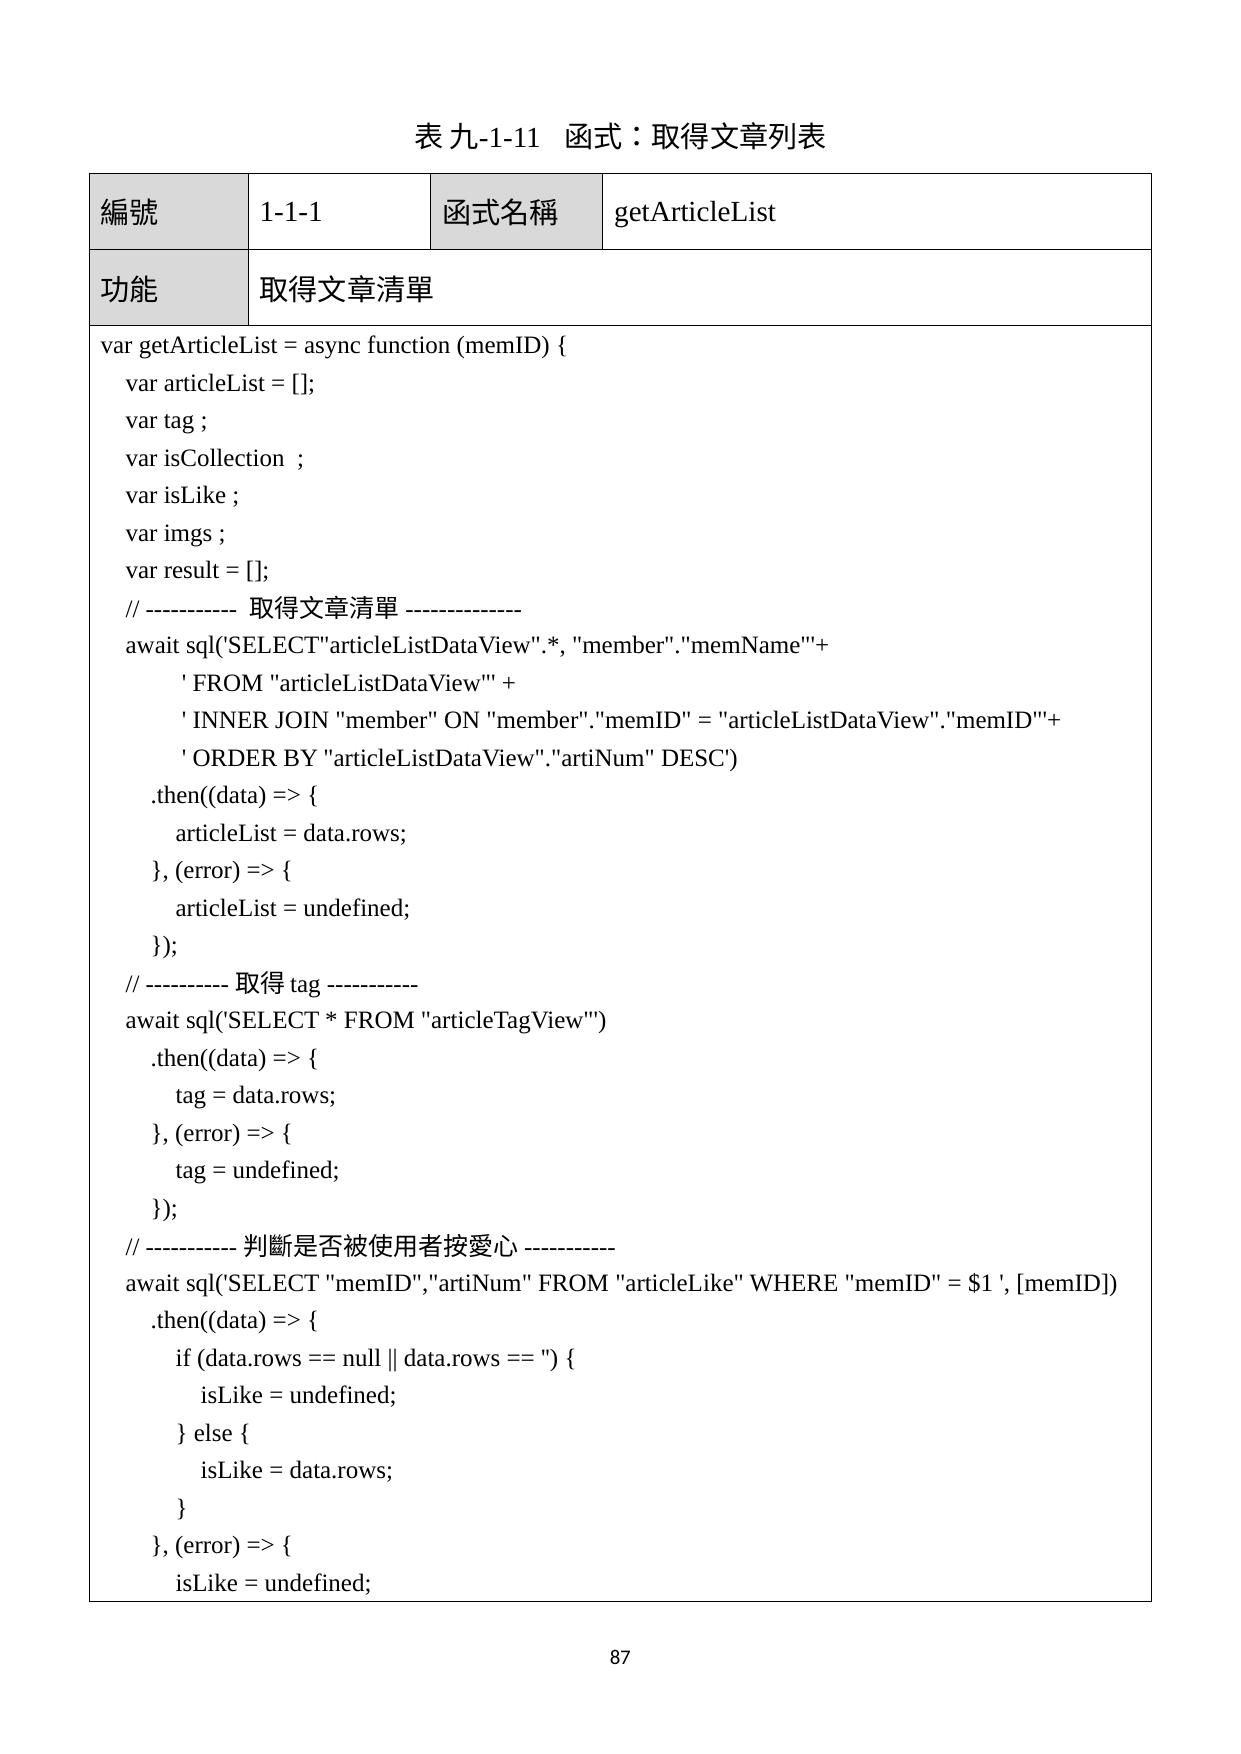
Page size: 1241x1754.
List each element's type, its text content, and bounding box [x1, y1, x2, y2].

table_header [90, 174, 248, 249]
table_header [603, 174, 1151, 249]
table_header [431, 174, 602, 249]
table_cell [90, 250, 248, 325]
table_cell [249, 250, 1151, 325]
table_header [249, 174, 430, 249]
text 函式：取得文章列表 [89, 98, 1152, 173]
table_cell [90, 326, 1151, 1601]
